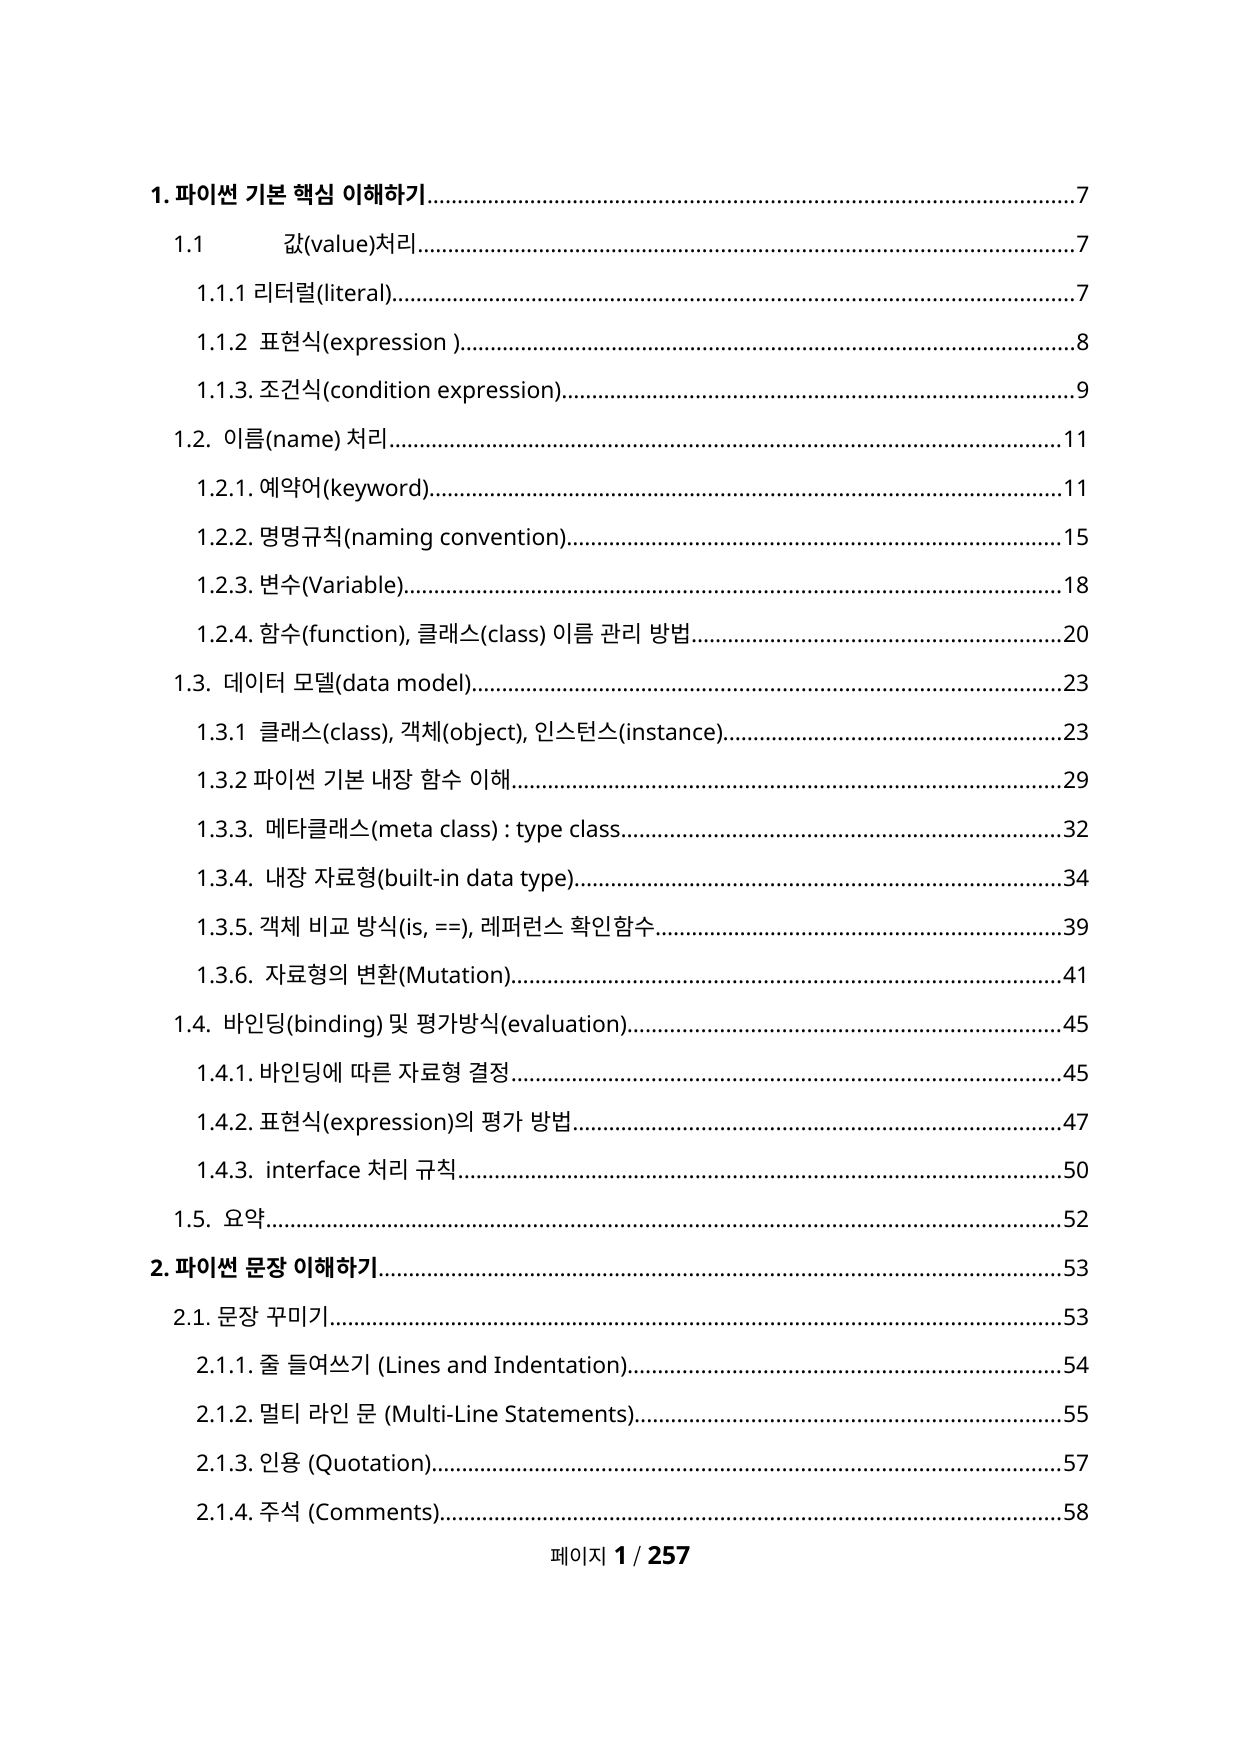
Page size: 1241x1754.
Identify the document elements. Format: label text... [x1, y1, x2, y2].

text 1.3.6. 자료형의 변환(Mutation) 41 [266, 957, 1090, 991]
text 1.1.3. 조건식(condition expression) 9 [196, 372, 1090, 406]
text 1.2.2. 명명규칙(naming convention) 15 [196, 518, 1090, 552]
text 1.2. 이름(name) 처리 11 [389, 421, 1090, 454]
text 1.3.1 클래스(class), 객체(object), 인스턴스(instance) 23 [196, 713, 1090, 747]
text 2. 파이썬 문장 이해하기 53 [150, 1250, 1090, 1283]
text 1.2.1. 예약어(keyword) 11 [196, 470, 1090, 503]
text 1.2.3. 변수(Variable) 18 [196, 567, 1090, 601]
text 1.2.4. 함수(function), 클래스(class) 이름 관리 방법 20 [196, 616, 1090, 649]
text 2.1.3. 인용 (Quotation) 57 [196, 1445, 1090, 1478]
text 1.4.3. interface 처리 규칙 50 [196, 1152, 1090, 1186]
text 1.4.1. 바인딩에 따른 자료형 결정 45 [196, 1055, 1090, 1088]
text 2.1.1. 줄 들여쓰기 (Lines and Indentation) 54 [196, 1347, 1090, 1381]
text 1.3. 데이터 모델(data model) 23 [173, 665, 1090, 698]
text 2.1.2. 멀티 라인 문 (Multi-Line Statements) 55 [196, 1396, 1090, 1429]
text 2.1.4. 주석 (Comments) 58 [196, 1493, 1090, 1527]
text 1.5. 요약 52 [173, 1201, 1090, 1234]
text 1.3.5. 객체 비교 방식(is, ==), 레퍼런스 확인함수 39 [196, 908, 1090, 942]
text 1.1.2 표현식(expression ) 8 [196, 323, 1090, 357]
text 1.1.1 리터럴(literal) 7 [196, 275, 1090, 308]
text 1.3.3. 메타클래스(meta class) : type class 32 [371, 811, 1090, 844]
text 1.4. 바인딩(binding) 및 평가방식(evaluation) 45 [173, 1006, 1090, 1039]
text 1.1 값(value)처리 7 [173, 226, 1090, 259]
text 1.3.4. 내장 자료형(built-in data type) 34 [377, 860, 1090, 893]
text 1.4.2. 표현식(expression)의 평가 방법 47 [196, 1103, 1090, 1137]
text 1. 파이썬 기본 핵심 이해하기 7 [150, 177, 1090, 211]
text 1.3.2 파이썬 기본 내장 함수 이해 29 [196, 762, 1090, 796]
text 2.1. 문장 꾸미기 53 [173, 1298, 1090, 1332]
